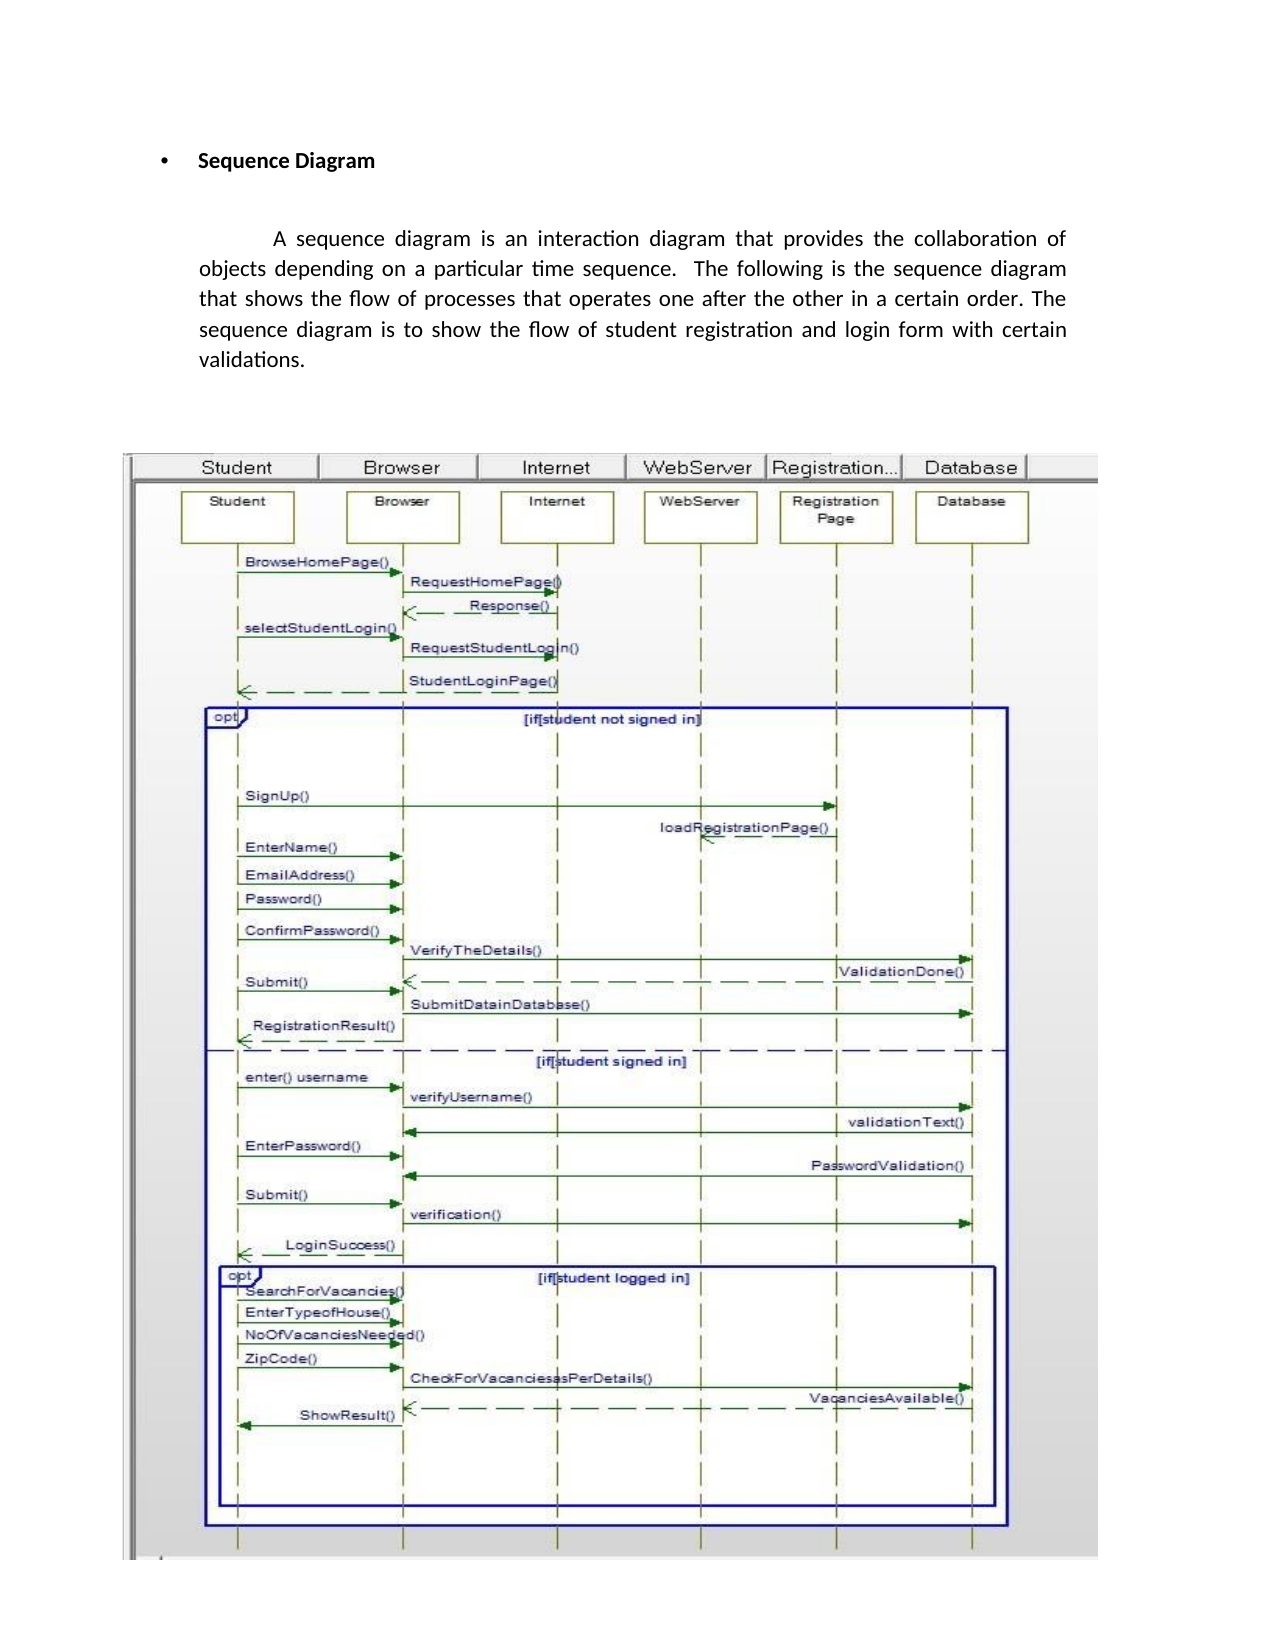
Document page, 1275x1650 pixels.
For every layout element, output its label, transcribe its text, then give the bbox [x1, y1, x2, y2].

picture [122, 453, 1098, 1560]
text A sequence diagram is an interaction diagram that provides the collaboration of objects depending on a particular time sequence. The following is the sequence diagram that shows the flow of processes that operates one after the other in a certain order. The sequence diagram is to show the flow of student registration and login form with certain validations. [199, 224, 1068, 373]
list Sequence Diagram [160, 146, 1083, 174]
